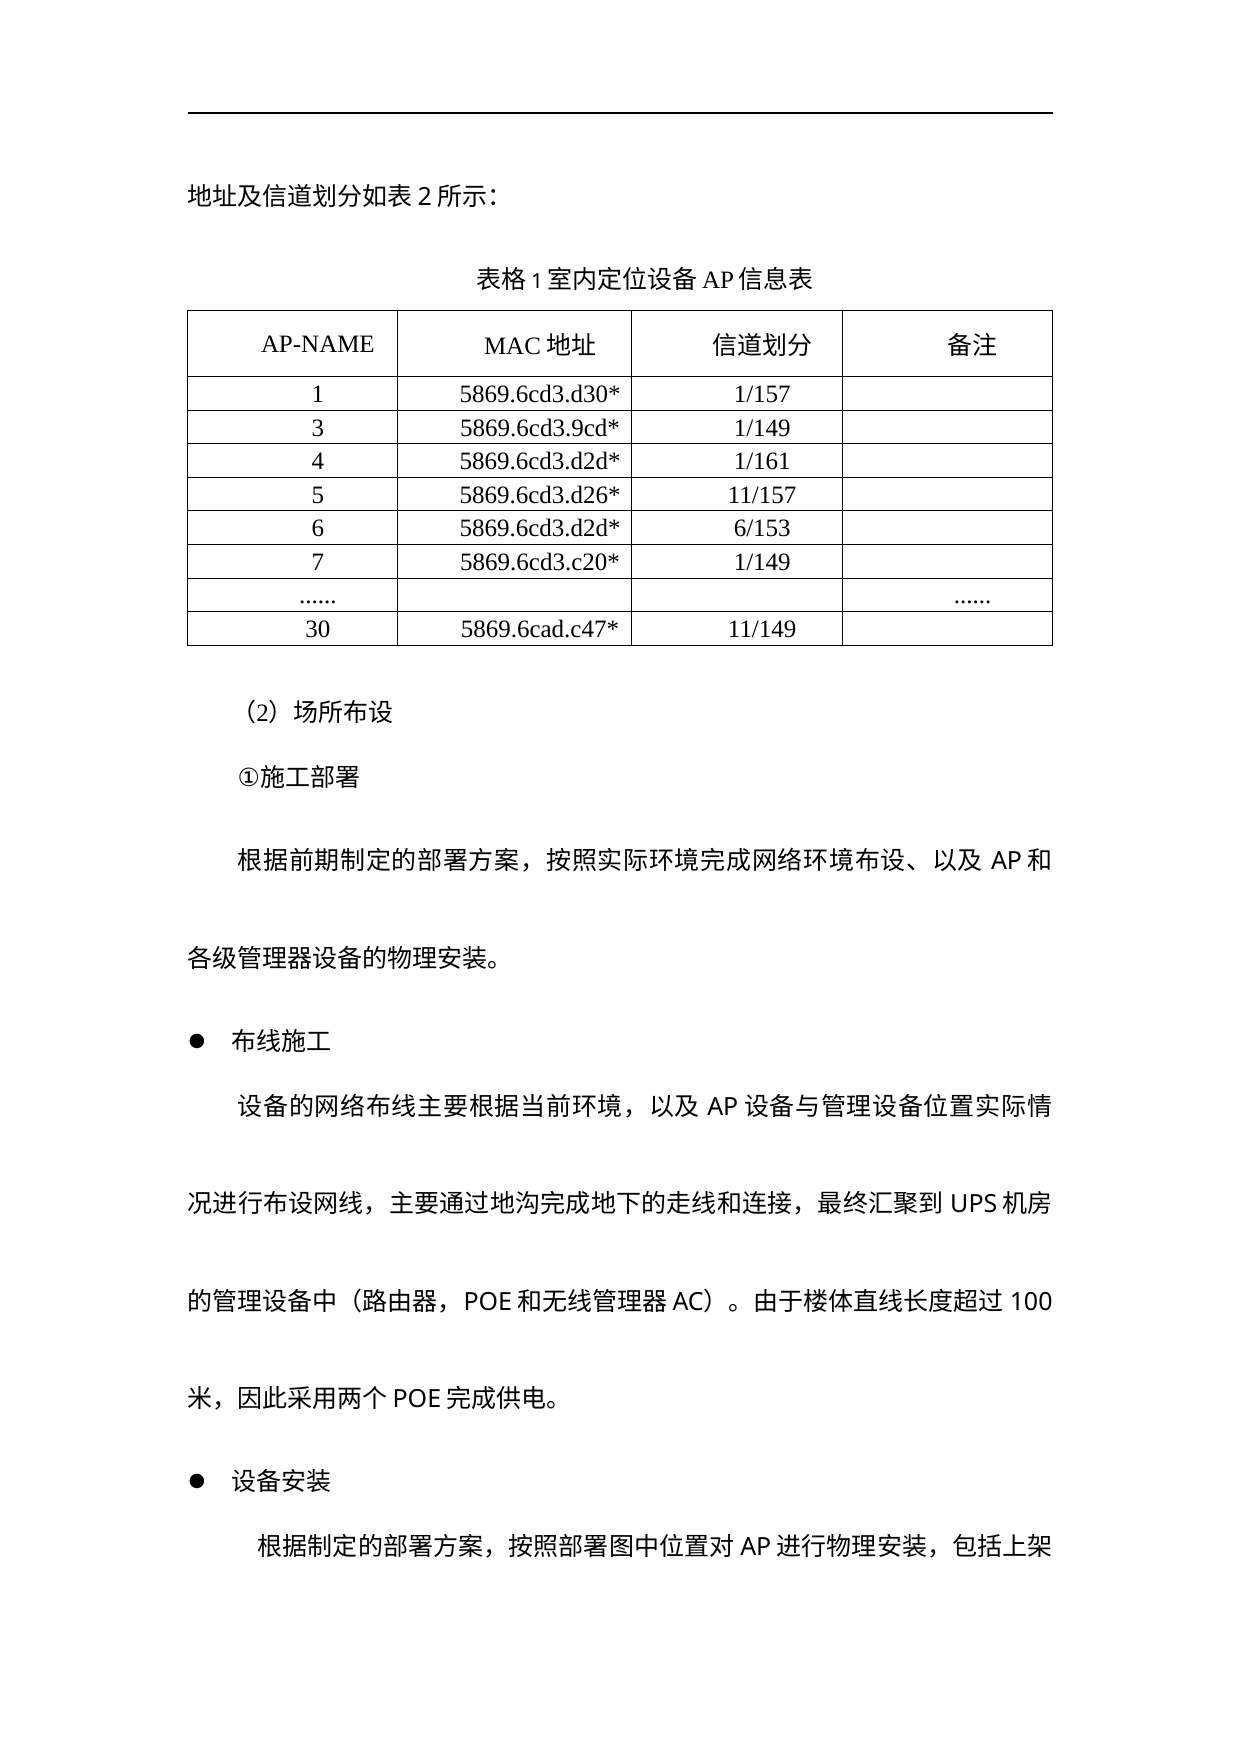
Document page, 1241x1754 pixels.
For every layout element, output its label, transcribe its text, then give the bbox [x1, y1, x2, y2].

text 根据前期制定的部署方案，按照实际环境完成网络环境布设、以及AP和各级管理器设备的物理安装。 [187, 826, 1053, 989]
list 设备安装 [187, 1447, 1053, 1512]
table_cell 1/157 [632, 377, 842, 410]
table_cell 11/157 [632, 478, 842, 510]
list 布线施工 [187, 1007, 1053, 1072]
table_cell 4 [188, 444, 397, 477]
table_cell ...... [843, 579, 1052, 611]
table_cell 30 [188, 612, 397, 644]
table_cell 1/149 [632, 411, 842, 443]
table_cell 5869.6cd3.c20* [398, 545, 631, 577]
table_cell 5869.6cd3.d26* [398, 478, 631, 510]
text ①施工部署 [187, 743, 1053, 808]
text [187, 162, 1053, 227]
table_cell [398, 579, 631, 611]
table_cell 1/161 [632, 444, 842, 477]
table_cell 11/149 [632, 612, 842, 644]
table_cell ...... [188, 579, 397, 611]
table_cell 5869.6cd3.d2d* [398, 444, 631, 477]
table_cell 1/149 [632, 545, 842, 577]
table_header 备注 [843, 311, 1052, 376]
table_cell [843, 377, 1052, 410]
table_cell 6/153 [632, 511, 842, 544]
table_cell [843, 612, 1052, 644]
table_cell [632, 579, 842, 611]
text 设备的网络布线主要根据当前环境，以及AP设备与管理设备位置实际情况进行布设网线，主要通过地沟完成地下的走线和连接，最终汇聚到UPS机房的管理设备中（路由器，POE和无线管理器AC）。由于楼体直线长度超过100米，因此采用两个POE完成供电。 [187, 1072, 1053, 1429]
table_cell 3 [188, 411, 397, 443]
table_cell [843, 545, 1052, 577]
table_cell 5869.6cd3.d30* [398, 377, 631, 410]
table_header AP-NAME [188, 311, 397, 376]
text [187, 1512, 1053, 1577]
table_cell 7 [188, 545, 397, 577]
table_cell [843, 444, 1052, 477]
table_cell [843, 478, 1052, 510]
text （2）场所布设 [187, 678, 1053, 743]
table_cell 5869.6cd3.9cd* [398, 411, 631, 443]
table_cell 5 [188, 478, 397, 510]
table_header 信道划分 [632, 311, 842, 376]
table_cell [843, 411, 1052, 443]
table_cell [843, 511, 1052, 544]
table_cell 5869.6cd3.d2d* [398, 511, 631, 544]
table_cell 6 [188, 511, 397, 544]
table_cell 5869.6cad.c47* [398, 612, 631, 644]
table_header MAC地址 [398, 311, 631, 376]
table_cell 1 [188, 377, 397, 410]
